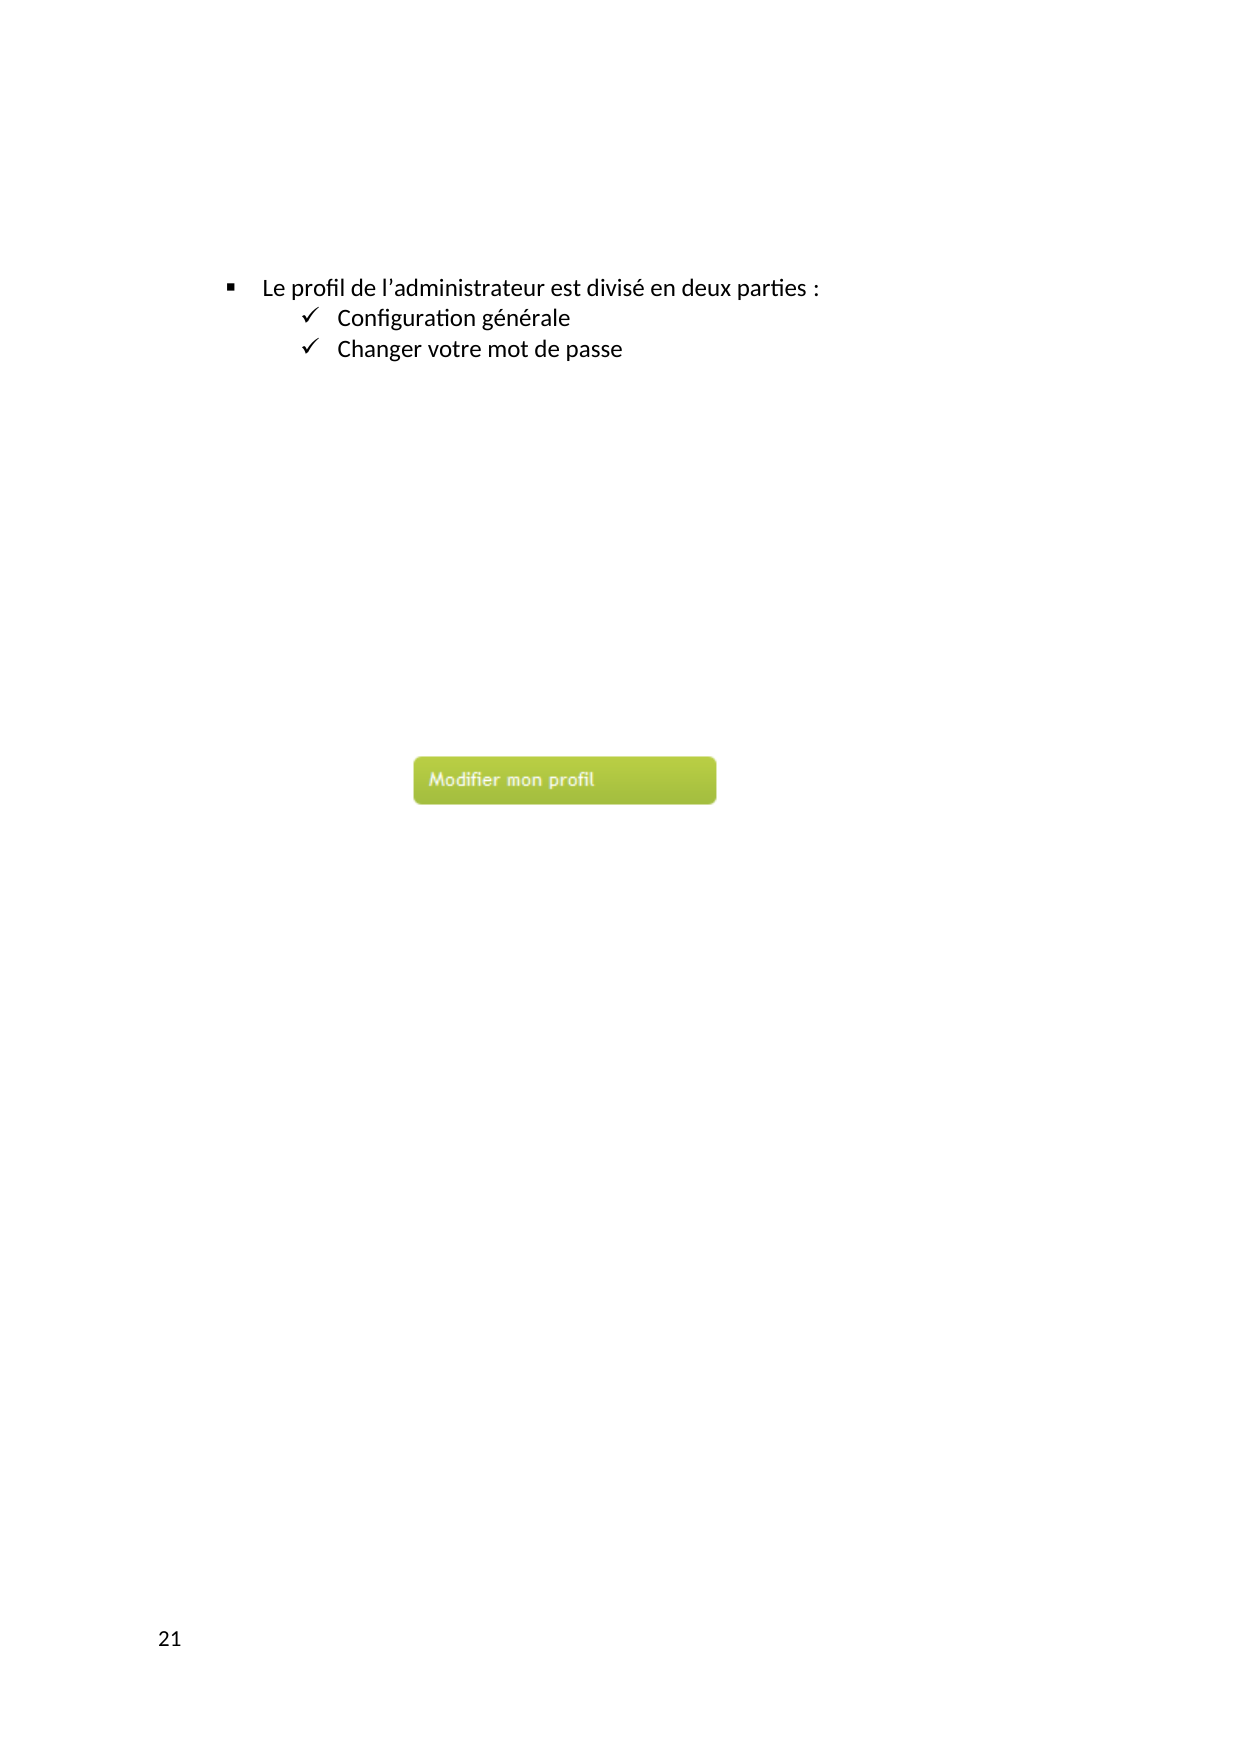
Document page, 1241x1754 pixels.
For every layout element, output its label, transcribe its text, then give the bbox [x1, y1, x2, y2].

list Changer votre mot de passe [300, 333, 1053, 364]
list Configuration générale [300, 303, 1053, 333]
picture [403, 749, 726, 811]
list Le profil de l’administrateur est divisé en deux parties : [225, 272, 1053, 303]
